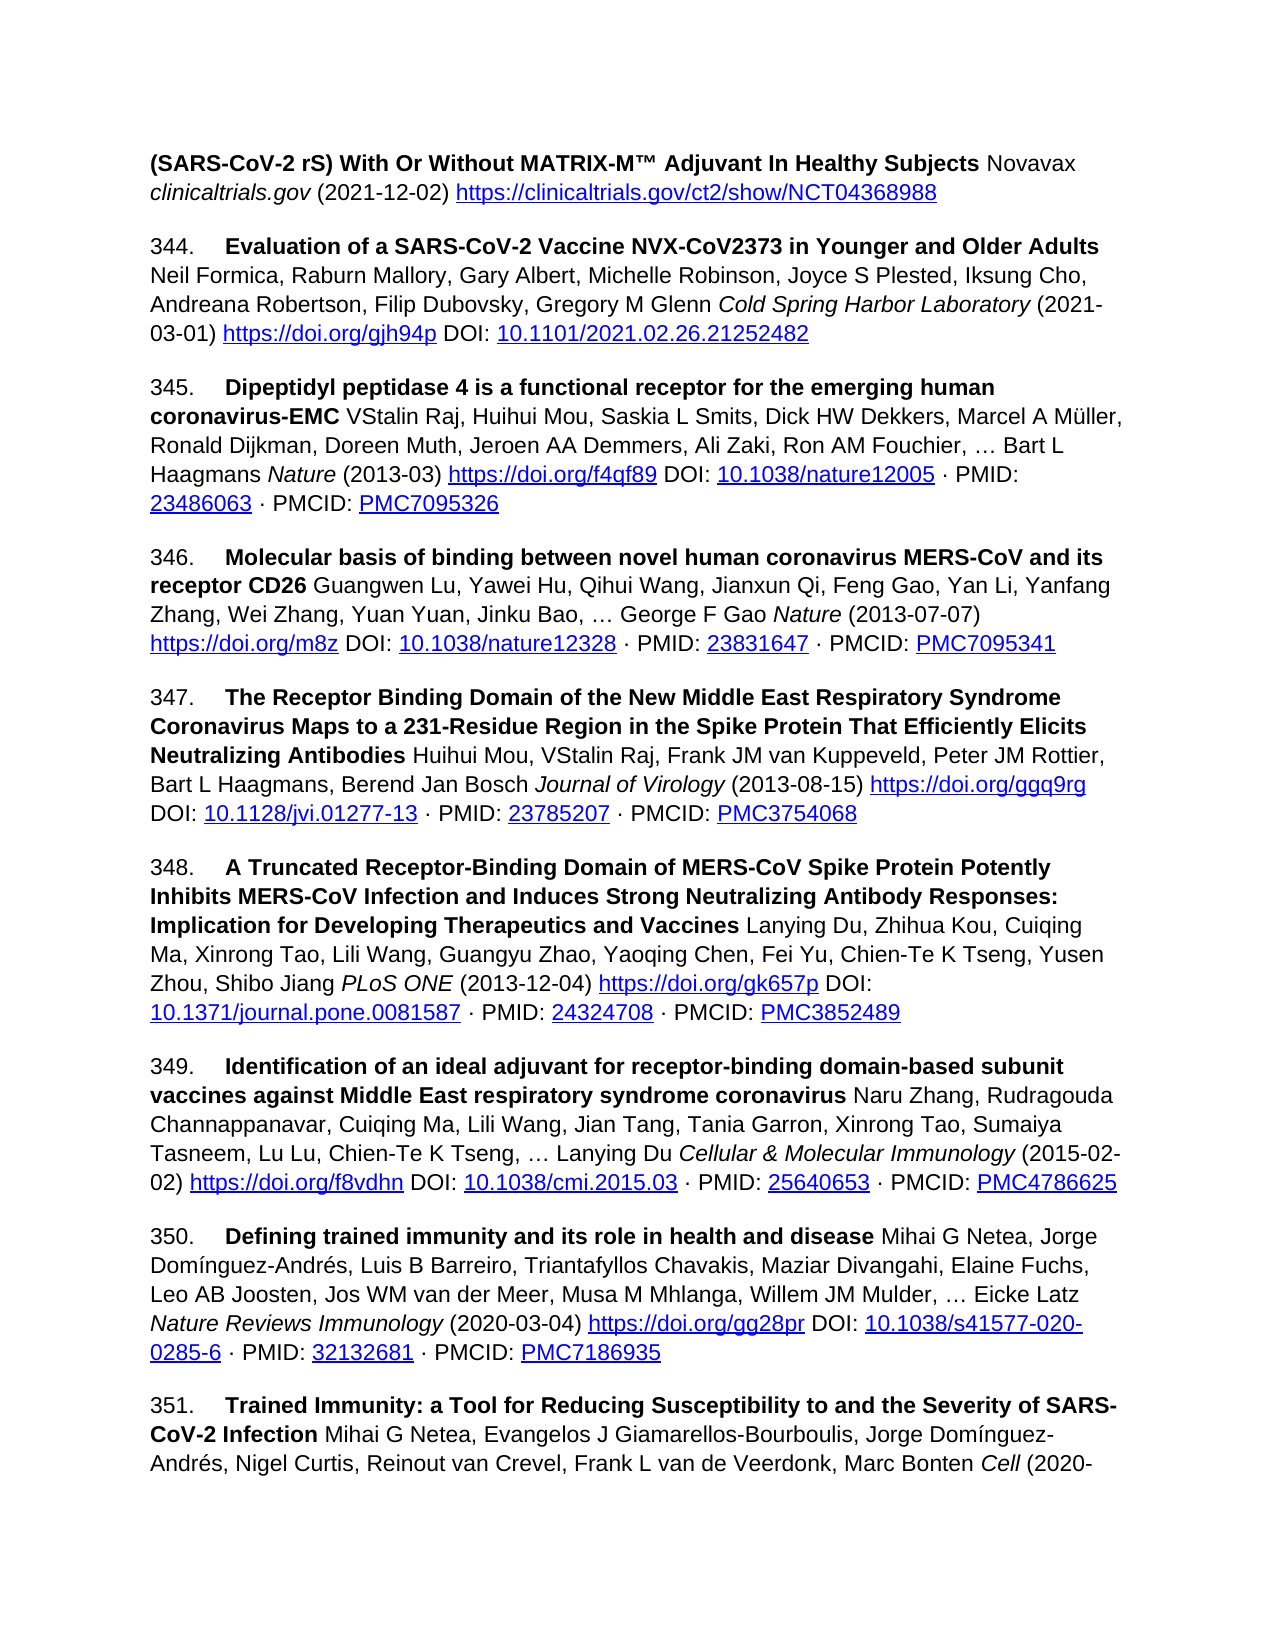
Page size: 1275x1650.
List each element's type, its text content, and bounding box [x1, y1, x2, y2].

text 349. Identification of an ideal adjuvant for receptor-binding domain-based subunit vaccines against Middle East respiratory syndrome coronavirus Naru Zhang, Rudragouda Channappanavar, Cuiqing Ma, Lili Wang, Jian Tang, Tania Garron, Xinrong Tao, Sumaiya Tasneem, Lu Lu, Chien-Te K Tseng, … Lanying Du Cellular & Molecular Immunology (2015-02-02) https://doi.org/f8vdhn DOI: 10.1038/cmi.2015.03 · PMID: 25640653 · PMCID: PMC4786625 [150, 1053, 1125, 1195]
text 347. The Receptor Binding Domain of the New Middle East Respiratory Syndrome Coronavirus Maps to a 231-Residue Region in the Spike Protein That Efficiently Elicits Neutralizing Antibodies Huihui Mou, VStalin Raj, Frank JM van Kuppeveld, Peter JM Rottier, Bart L Haagmans, Berend Jan Bosch Journal of Virology (2013-08-15) https://doi.org/ggq9rg DOI: 10.1128/jvi.01277-13 · PMID: 23785207 · PMCID: PMC3754068 [150, 684, 1125, 827]
text 344. Evaluation of a SARS-CoV-2 Vaccine NVX-CoV2373 in Younger and Older Adults Neil Formica, Raburn Mallory, Gary Albert, Michelle Robinson, Joyce S Plested, Iksung Cho, Andreana Robertson, Filip Dubovsky, Gregory M Glenn Cold Spring Harbor Laboratory (2021-03-01) https://doi.org/gjh94p DOI: 10.1101/2021.02.26.21252482 [150, 233, 1125, 346]
text 348. A Truncated Receptor-Binding Domain of MERS-CoV Spike Protein Potently Inhibits MERS-CoV Infection and Induces Strong Neutralizing Antibody Responses: Implication for Developing Therapeutics and Vaccines Lanying Du, Zhihua Kou, Cuiqing Ma, Xinrong Tao, Lili Wang, Guangyu Zhao, Yaoqing Chen, Fei Yu, Chien-Te K Tseng, Yusen Zhou, Shibo Jiang PLoS ONE (2013-12-04) https://doi.org/gk657p DOI: 10.1371/journal.pone.0081587 · PMID: 24324708 · PMCID: PMC3852489 [150, 854, 1125, 1025]
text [150, 150, 1125, 205]
text 346. Molecular basis of binding between novel human coronavirus MERS-CoV and its receptor CD26 Guangwen Lu, Yawei Hu, Qihui Wang, Jianxun Qi, Feng Gao, Yan Li, Yanfang Zhang, Wei Zhang, Yuan Yuan, Jinku Bao, … George F Gao Nature (2013-07-07) https://doi.org/m8z DOI: 10.1038/nature12328 · PMID: 23831647 · PMCID: PMC7095341 [150, 543, 1125, 657]
text 345. Dipeptidyl peptidase 4 is a functional receptor for the emerging human coronavirus-EMC VStalin Raj, Huihui Mou, Saskia L Smits, Dick HW Dekkers, Marcel A Müller, Ronald Dijkman, Doreen Muth, Jeroen AA Demmers, Ali Zaki, Ron AM Fouchier, … Bart L Haagmans Nature (2013-03) https://doi.org/f4qf89 DOI: 10.1038/nature12005 · PMID: 23486063 · PMCID: PMC7095326 [150, 374, 1125, 516]
text 350. Defining trained immunity and its role in health and disease Mihai G Netea, Jorge Domínguez-Andrés, Luis B Barreiro, Triantafyllos Chavakis, Maziar Divangahi, Elaine Fuchs, Leo AB Joosten, Jos WM van der Meer, Musa M Mhlanga, Willem JM Mulder, … Eicke Latz Nature Reviews Immunology (2020-03-04) https://doi.org/gg28pr DOI: 10.1038/s41577-020-0285-6 · PMID: 32132681 · PMCID: PMC7186935 [150, 1223, 1125, 1365]
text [150, 1392, 1125, 1477]
